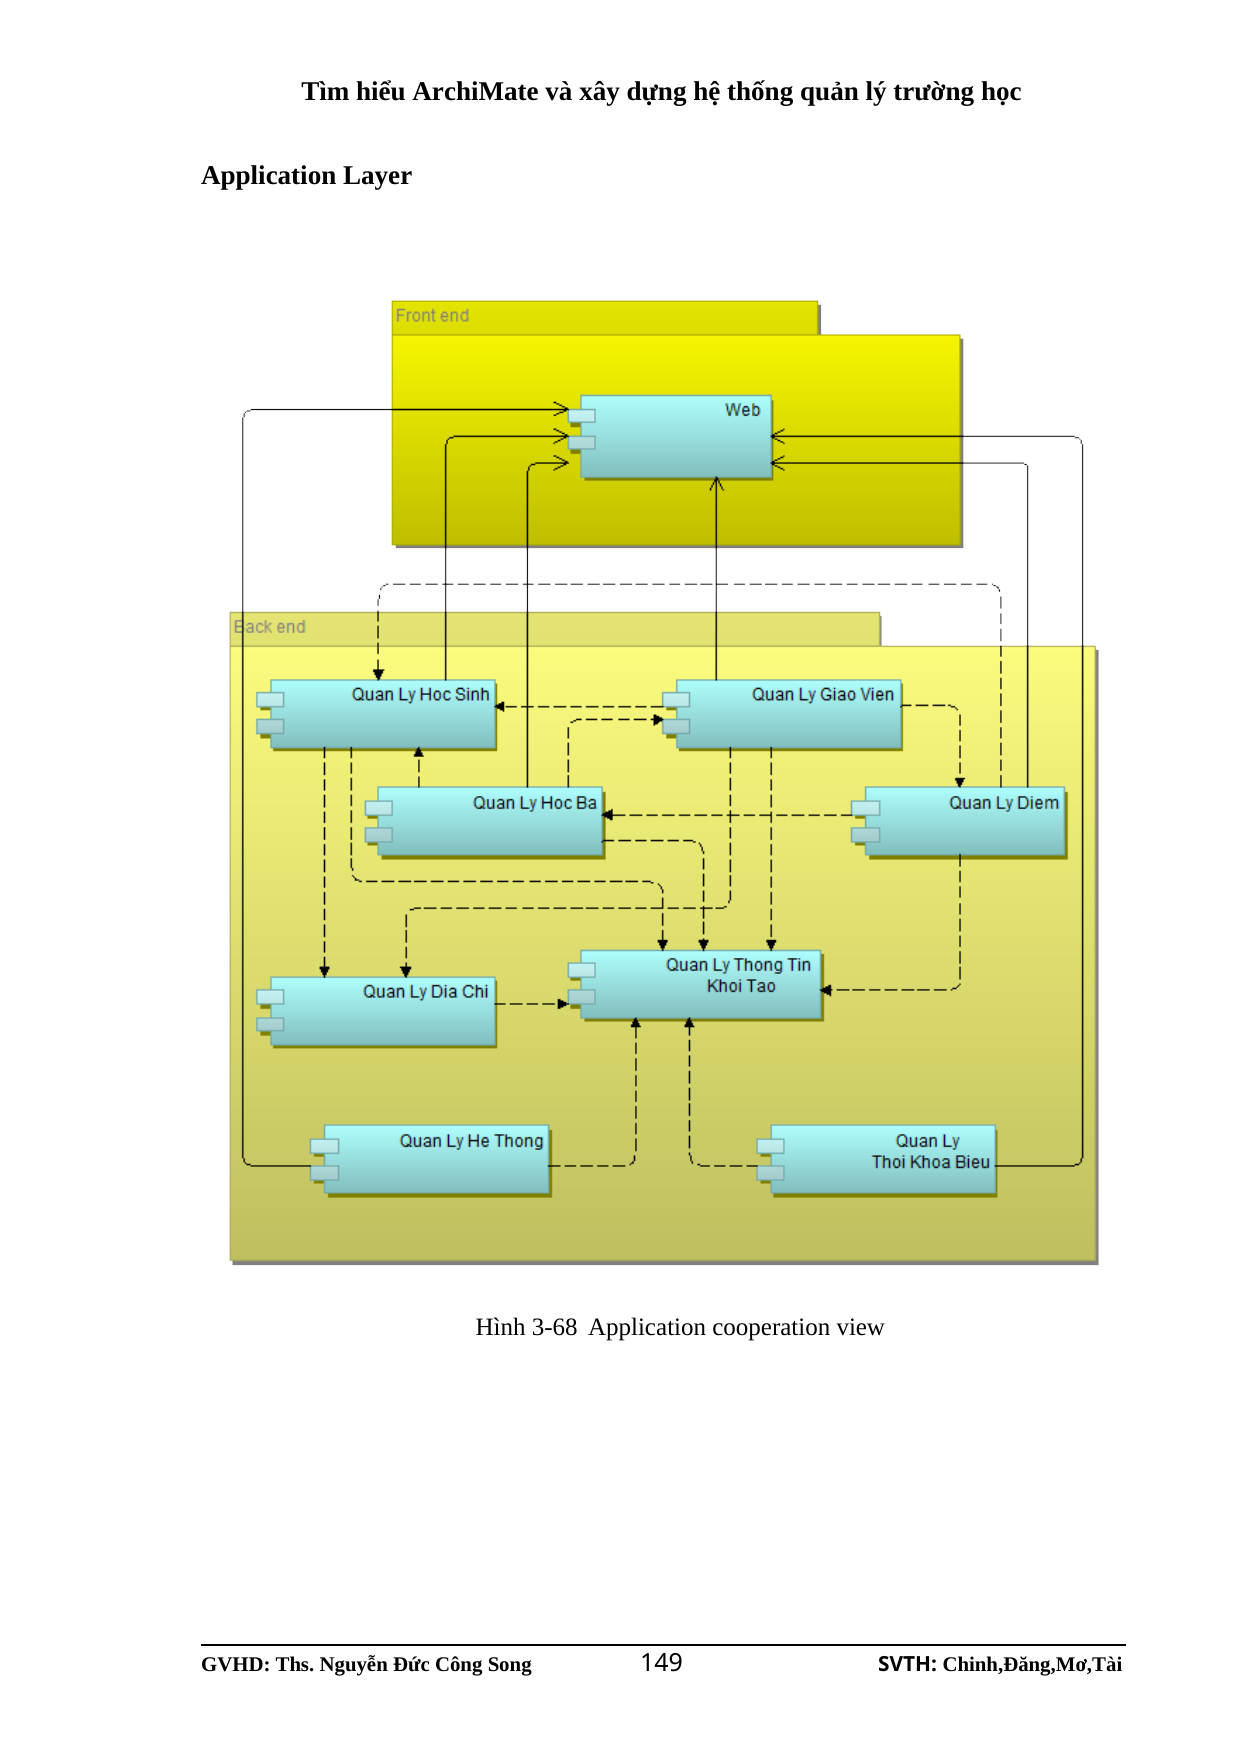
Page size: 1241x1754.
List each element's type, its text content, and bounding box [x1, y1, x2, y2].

text Application Layer [201, 159, 1122, 191]
picture [200, 271, 1123, 1288]
text Application cooperation view [238, 1312, 1122, 1341]
